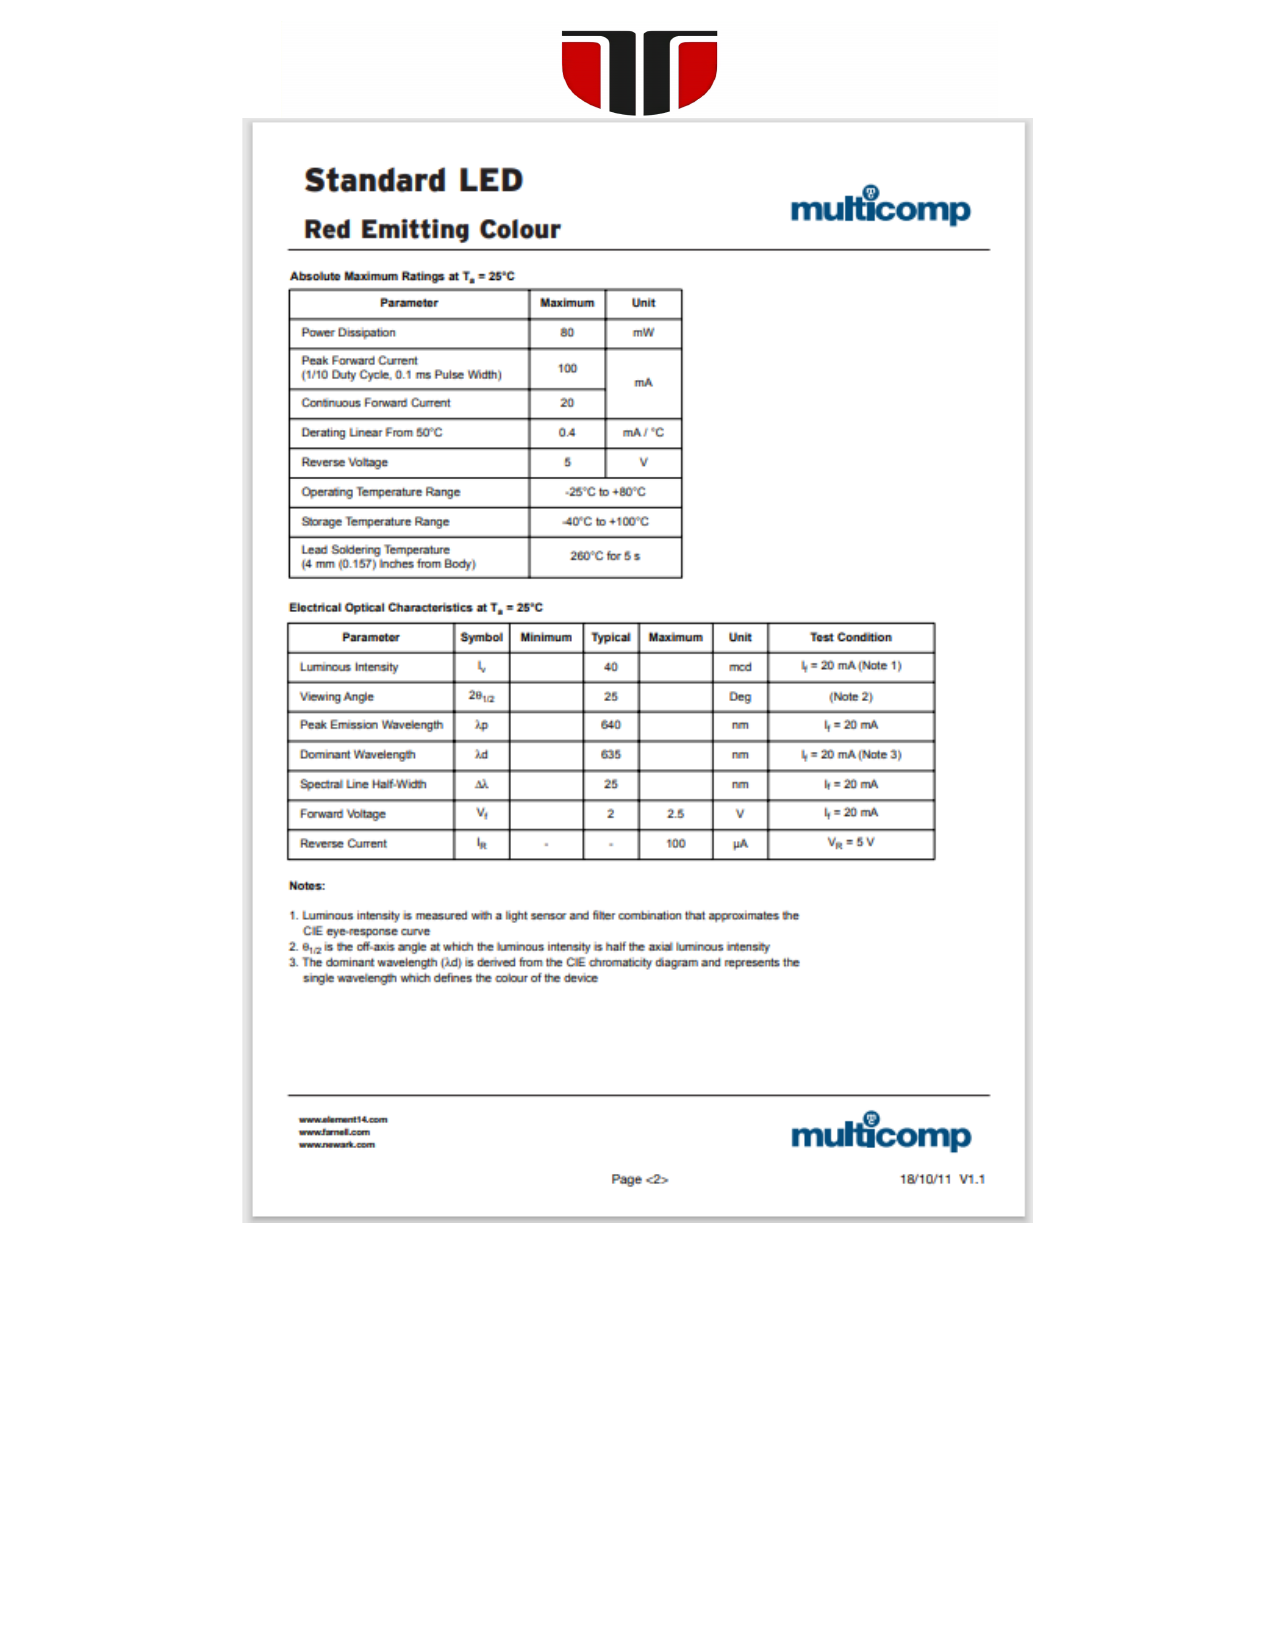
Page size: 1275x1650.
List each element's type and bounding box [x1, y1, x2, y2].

picture [242, 21, 1033, 1223]
